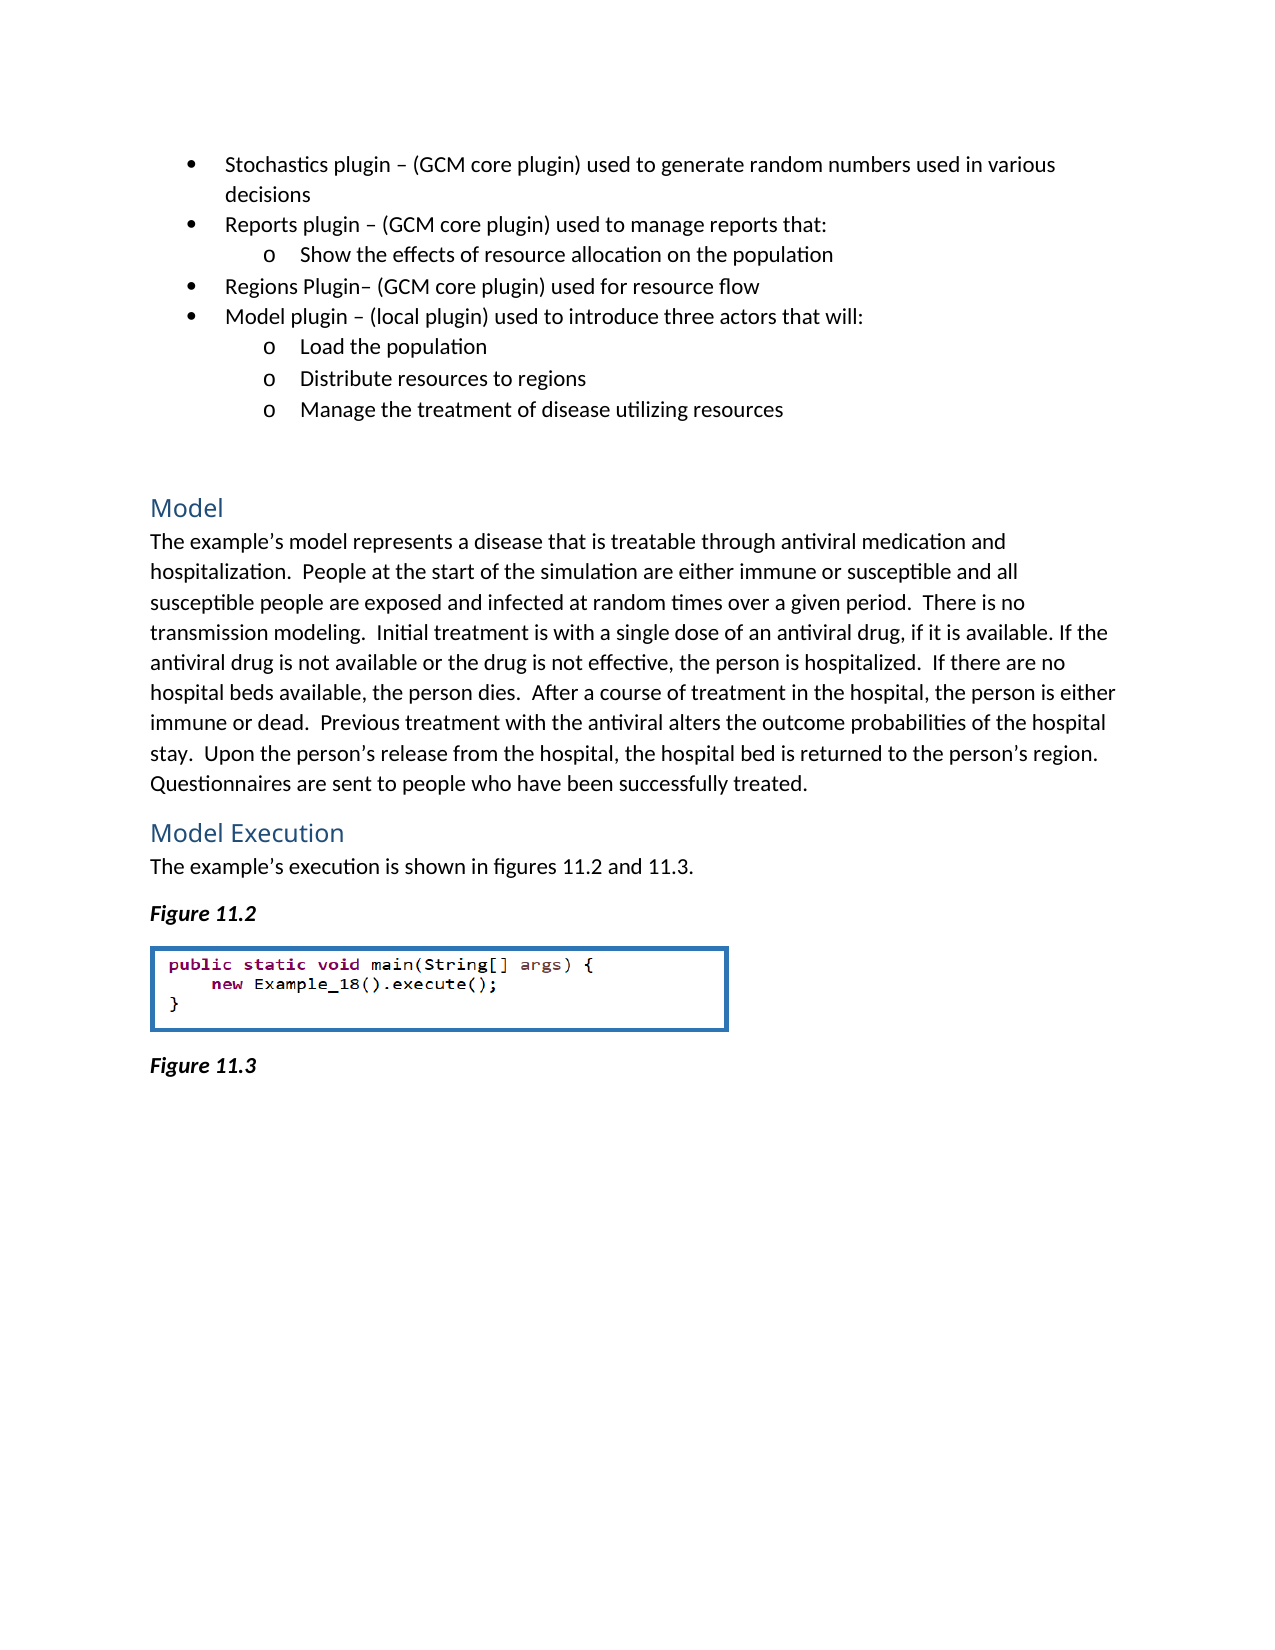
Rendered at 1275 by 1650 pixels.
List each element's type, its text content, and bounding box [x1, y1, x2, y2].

text The example’s model represents a disease that is treatable through antiviral medication and hospitalization. People at the start of the simulation are either immune or susceptible and all susceptible people are exposed and infected at random times over a given period. There is no transmission modeling. Initial treatment is with a single dose of an antiviral drug, if it is available. If the antiviral drug is not available or the drug is not effective, the person is hospitalized. If there are no hospital beds available, the person dies. After a course of treatment in the hospital, the person is either immune or dead. Previous treatment with the antiviral alters the outcome probabilities of the hospital stay. Upon the person’s release from the hospital, the hospital bed is returned to the person’s region. Questionnaires are sent to people who have been successfully treated. [150, 527, 1125, 797]
text Figure 11.2 [150, 899, 1125, 927]
picture [155, 951, 724, 1028]
list Show the effects of resource allocation on the population [262, 241, 1125, 270]
list Regions Plugin– (GCM core plugin) used for resource flow [187, 272, 1125, 300]
list Manage the treatment of disease utilizing resources [262, 395, 1125, 424]
list Stochastics plugin – (GCM core plugin) used to generate random numbers used in various decisions [187, 150, 1125, 208]
subtitle Model Execution [150, 816, 1125, 850]
list Reports plugin – (GCM core plugin) used to manage reports that: [187, 210, 1125, 238]
subtitle Model [150, 490, 1125, 524]
text The example’s execution is shown in figures 11.2 and 11.3. [150, 852, 1125, 881]
list Model plugin – (local plugin) used to introduce three actors that will: [187, 302, 1125, 330]
list Distribute resources to regions [262, 364, 1125, 393]
text Figure 11.3 [150, 1051, 1125, 1079]
list Load the population [262, 332, 1125, 362]
